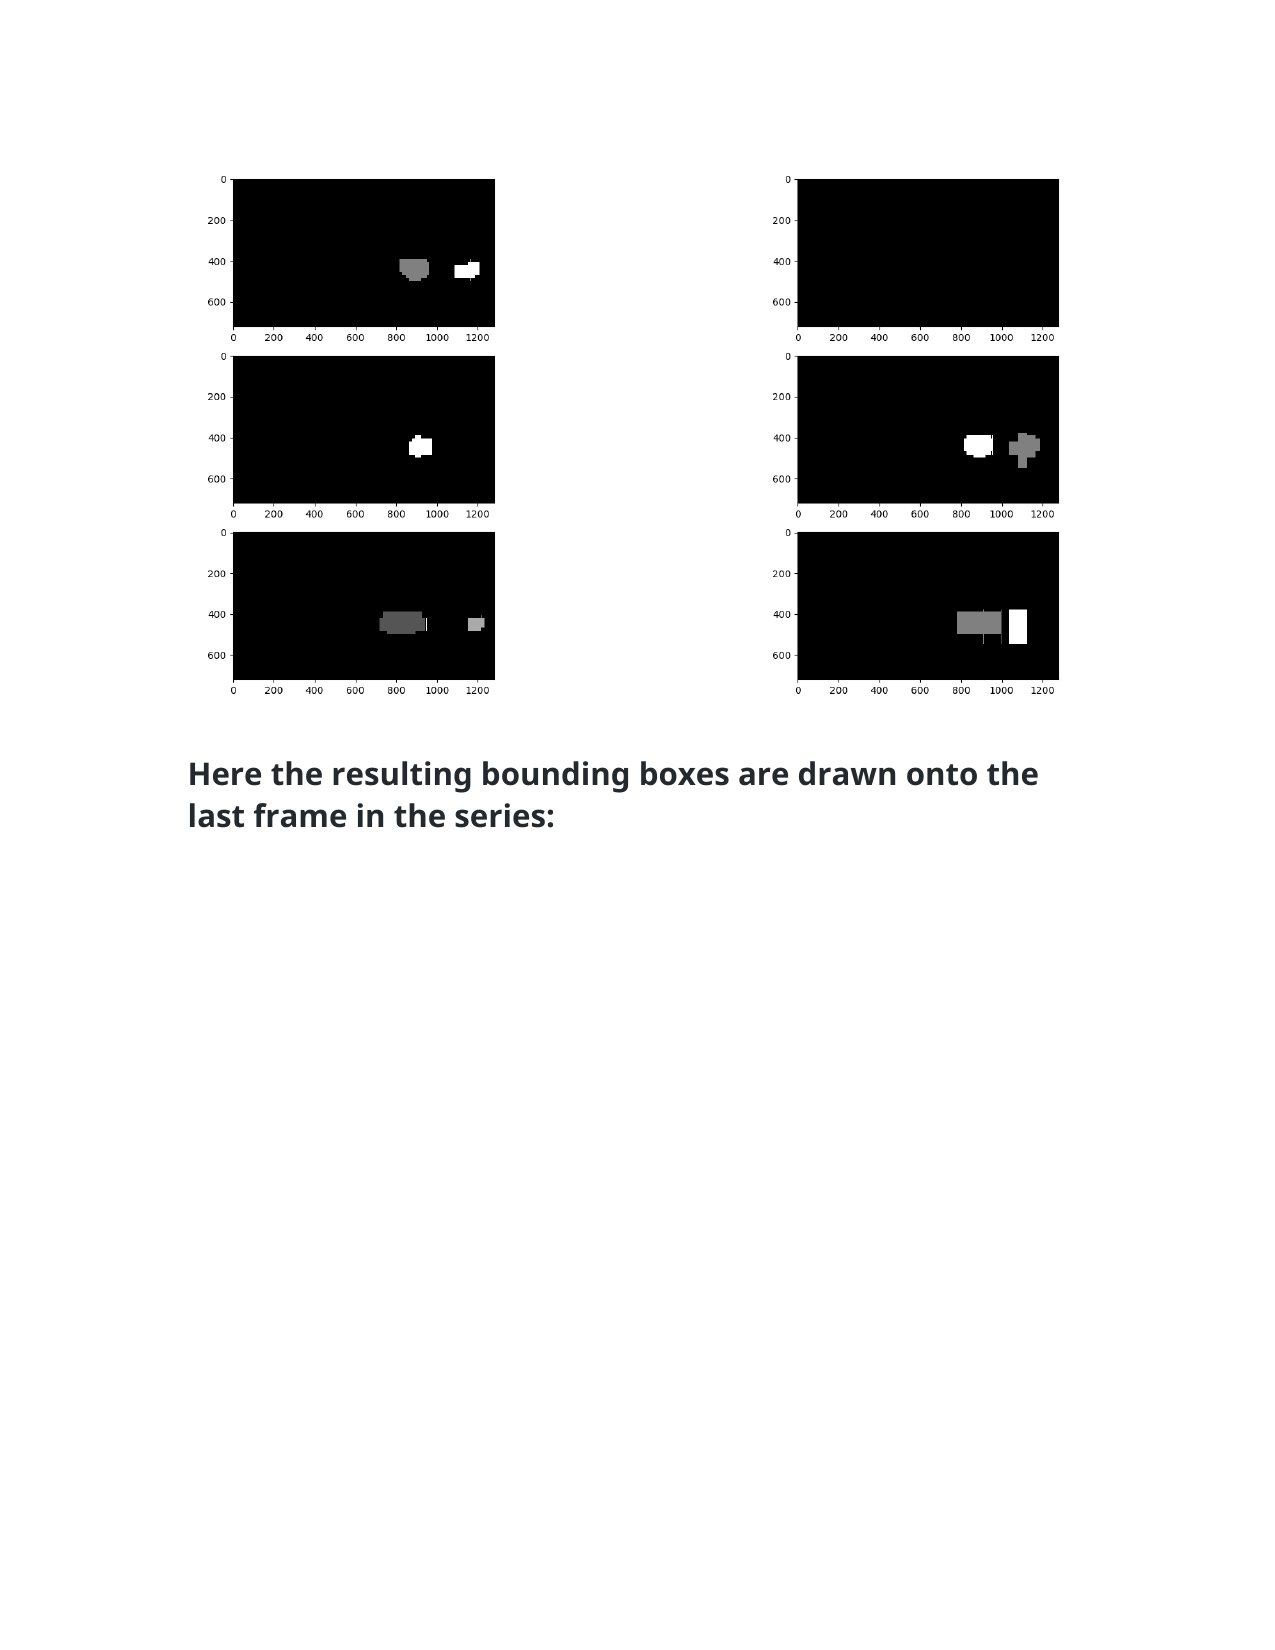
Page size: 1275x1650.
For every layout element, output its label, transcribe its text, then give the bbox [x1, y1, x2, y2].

text Here the resulting bounding boxes are drawn onto the last frame in the series: [187, 752, 1087, 837]
picture [187, 150, 1088, 715]
